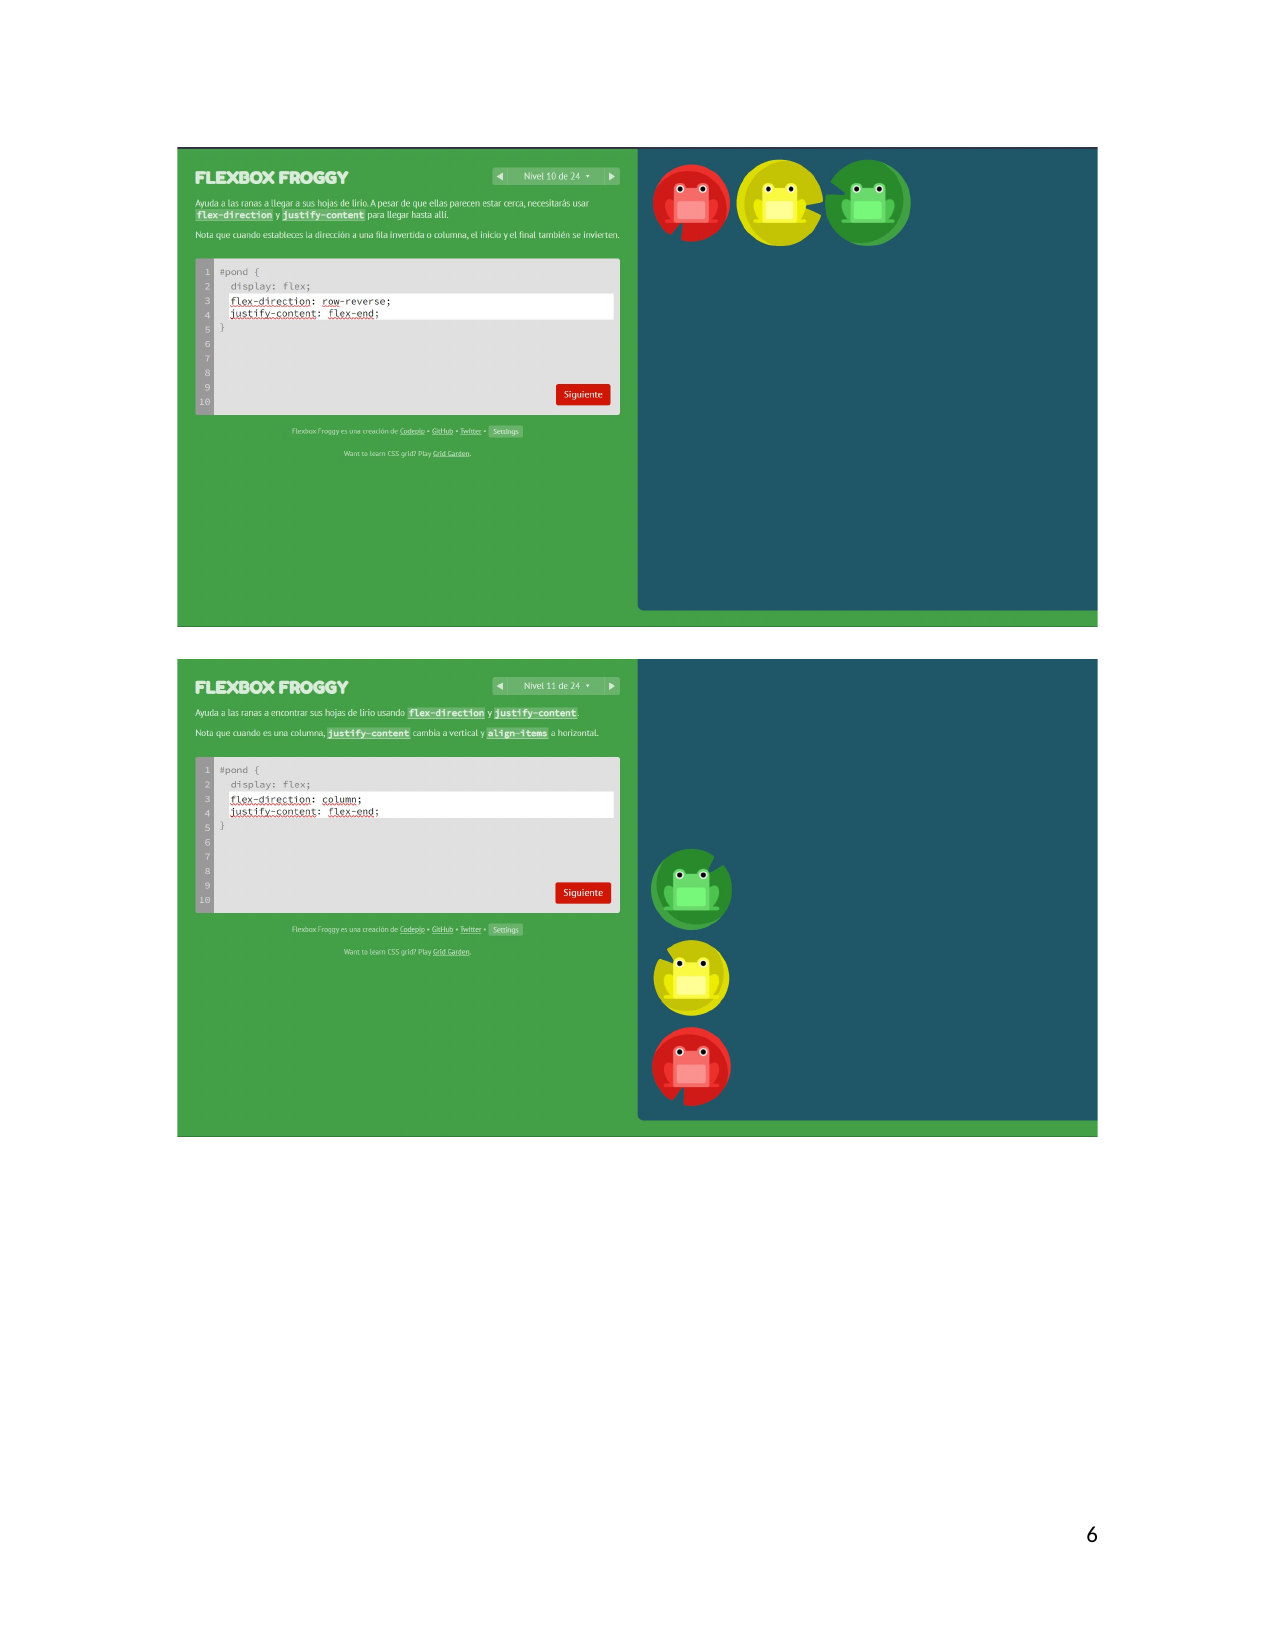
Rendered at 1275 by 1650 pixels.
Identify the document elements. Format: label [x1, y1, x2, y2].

picture [177, 659, 1098, 1137]
picture [177, 147, 1098, 627]
